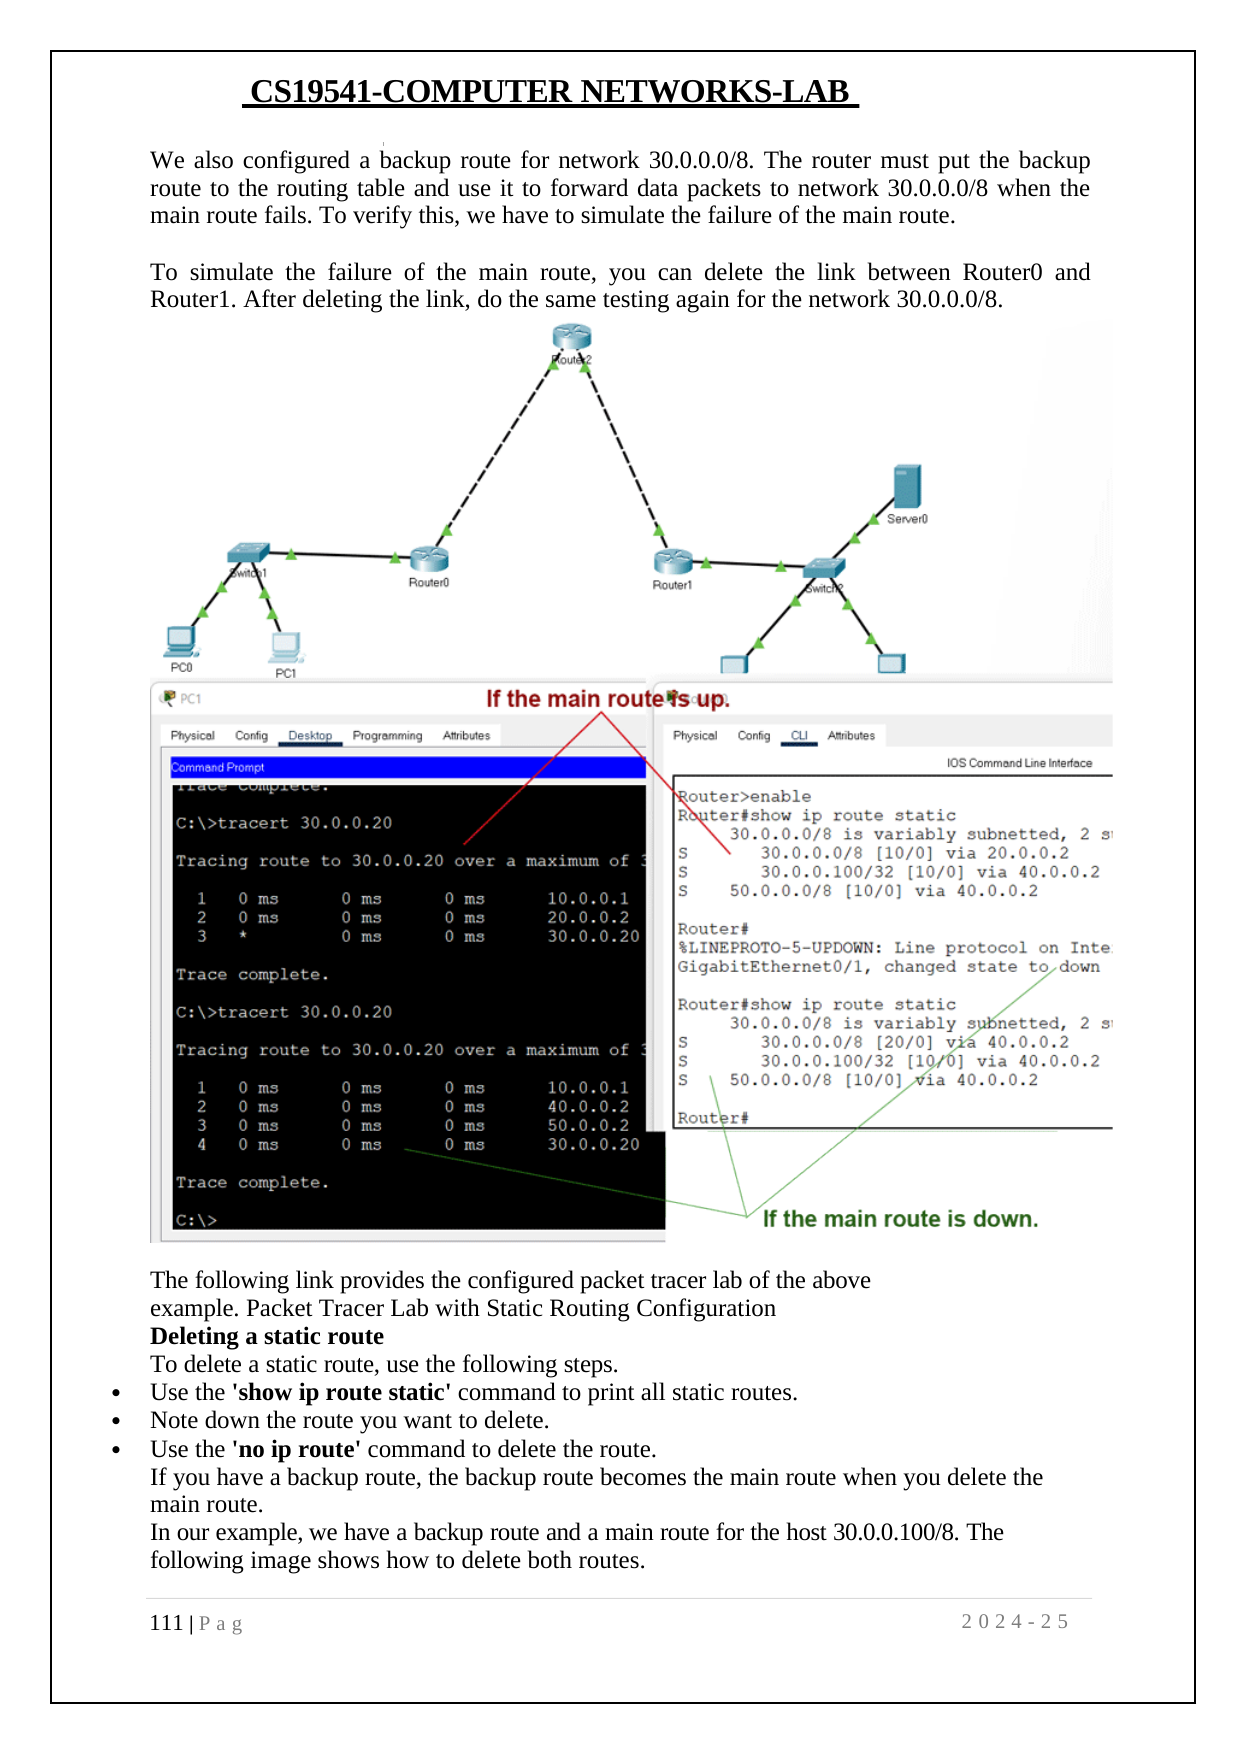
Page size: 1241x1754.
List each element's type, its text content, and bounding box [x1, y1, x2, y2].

text To delete a static route, use the following steps. [150, 1350, 1194, 1378]
text In our example, we have a backup route and a main route for the host 30.0.0.100/8. The following image shows how to delete both routes. [150, 1518, 1090, 1573]
list Use the 'no ip route' command to delete the route. [112, 1434, 1194, 1463]
text The following link provides the configured packet tracer lab of the above example. Packet Tracer Lab with Static Routing Configuration [150, 1243, 957, 1322]
list Use the 'show ip route static' command to print all static routes. [112, 1378, 1194, 1407]
text If you have a backup route, the backup route becomes the main route when you delete the main route. [150, 1463, 1090, 1518]
list Note down the route you want to delete. [112, 1407, 1194, 1434]
text We also configured a backup route for network 30.0.0.0/8. The router must put the backup route to the routing table and use it to forward data packets to network 30.0.0.0/8 when the main route fails. To verify this, we have to simulate the failure of the main route. [150, 146, 1091, 229]
text To simulate the failure of the main route, you can delete the link between Router0 and Router1. After deleting the link, do the same testing again for the network 30.0.0.0/8. [150, 258, 1092, 313]
picture [150, 319, 1113, 1243]
subtitle Deleting a static route [150, 1322, 1194, 1350]
